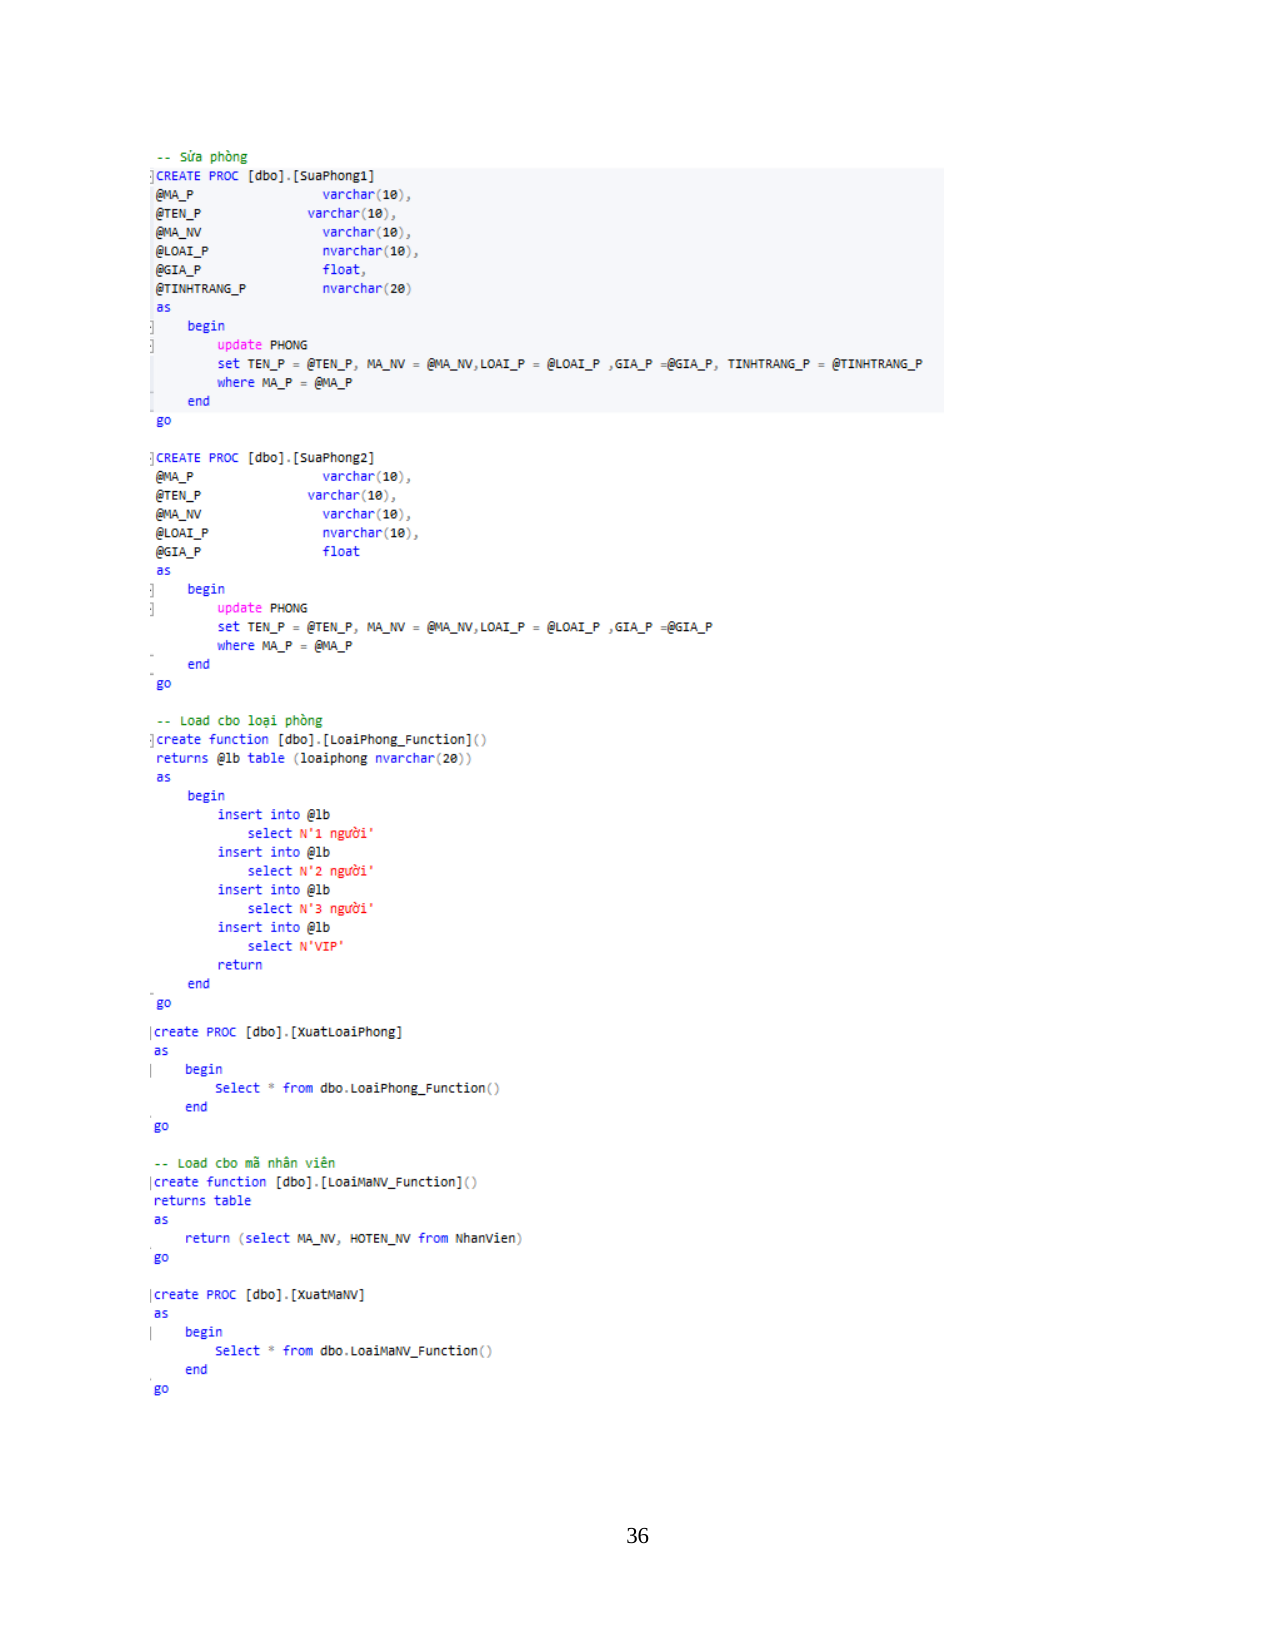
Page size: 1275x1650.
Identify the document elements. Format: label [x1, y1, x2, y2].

picture [150, 150, 944, 1016]
picture [150, 1019, 527, 1403]
